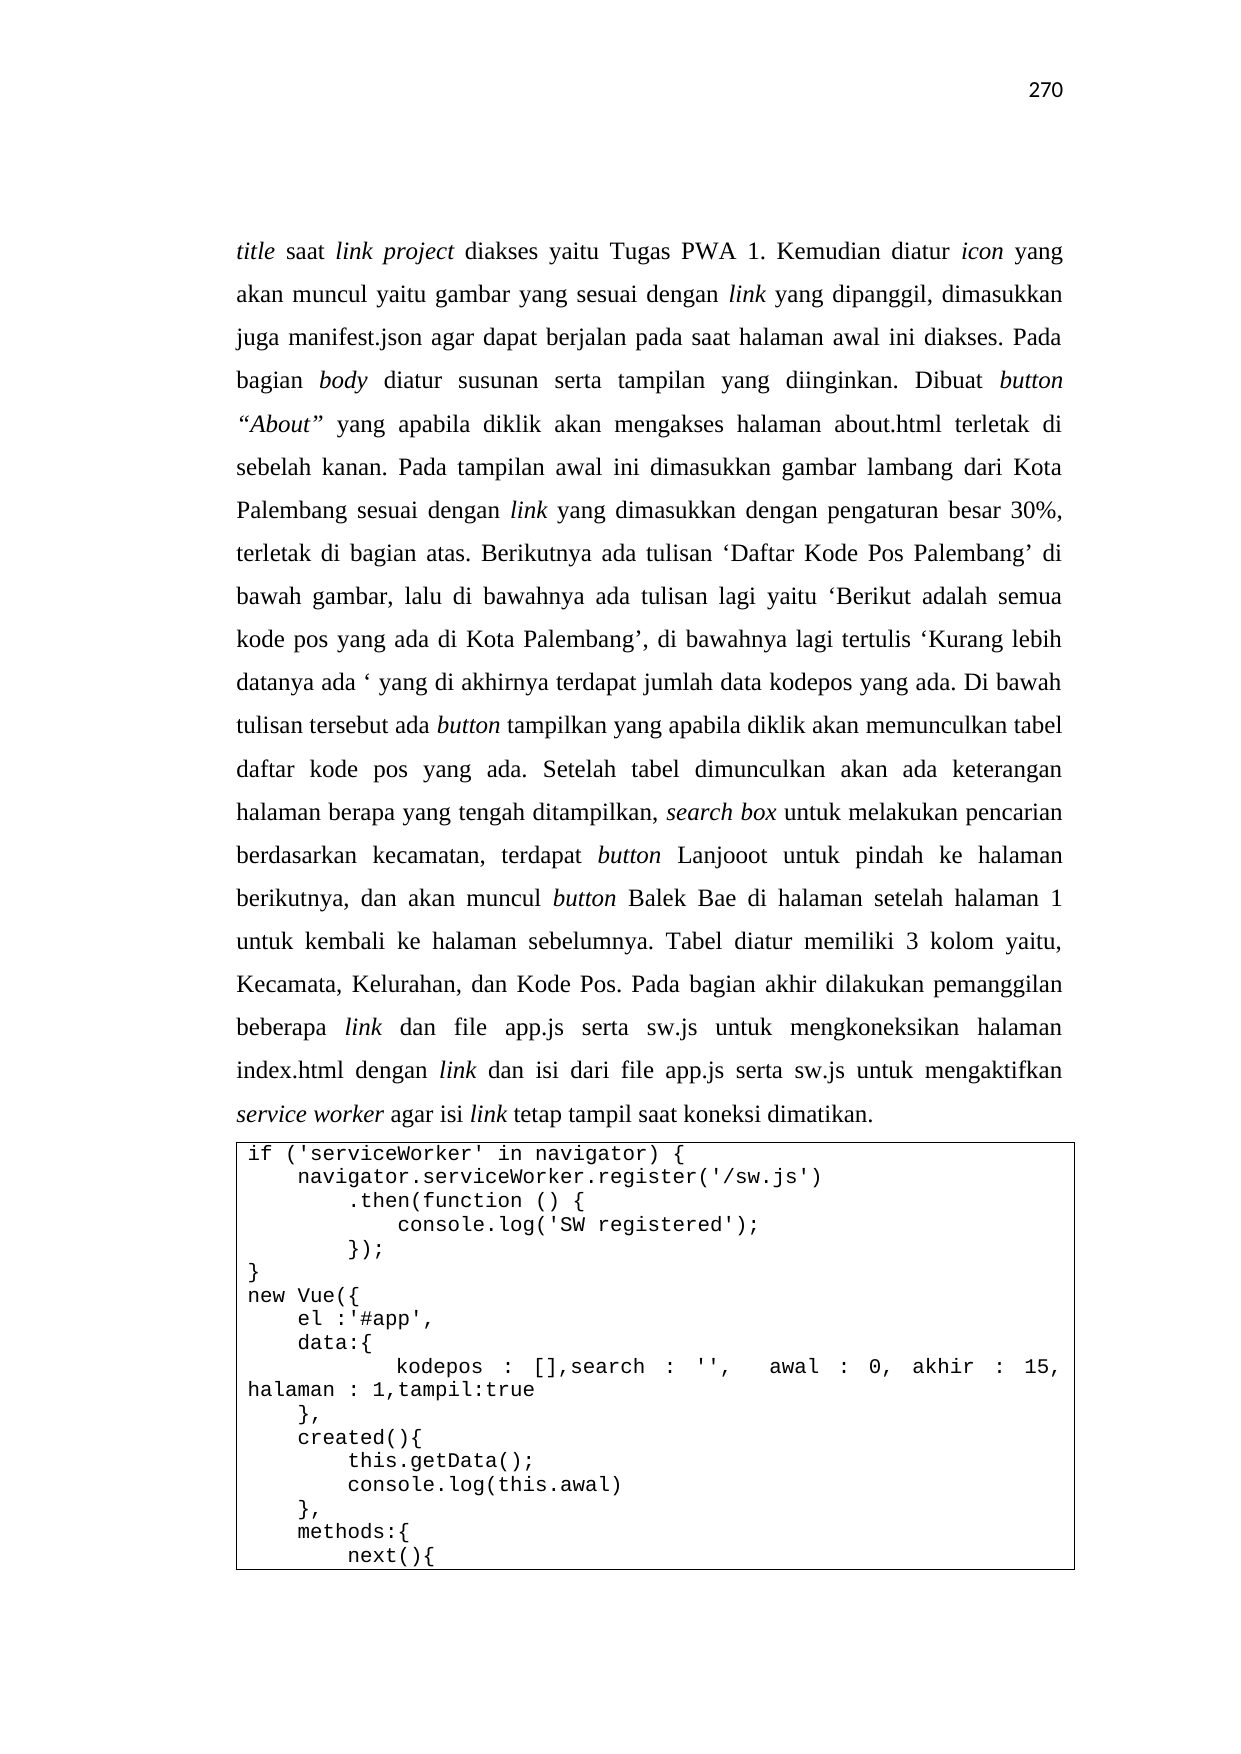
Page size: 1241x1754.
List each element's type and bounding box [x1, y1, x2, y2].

table_header [237, 1143, 1074, 1568]
text [236, 236, 1063, 1127]
